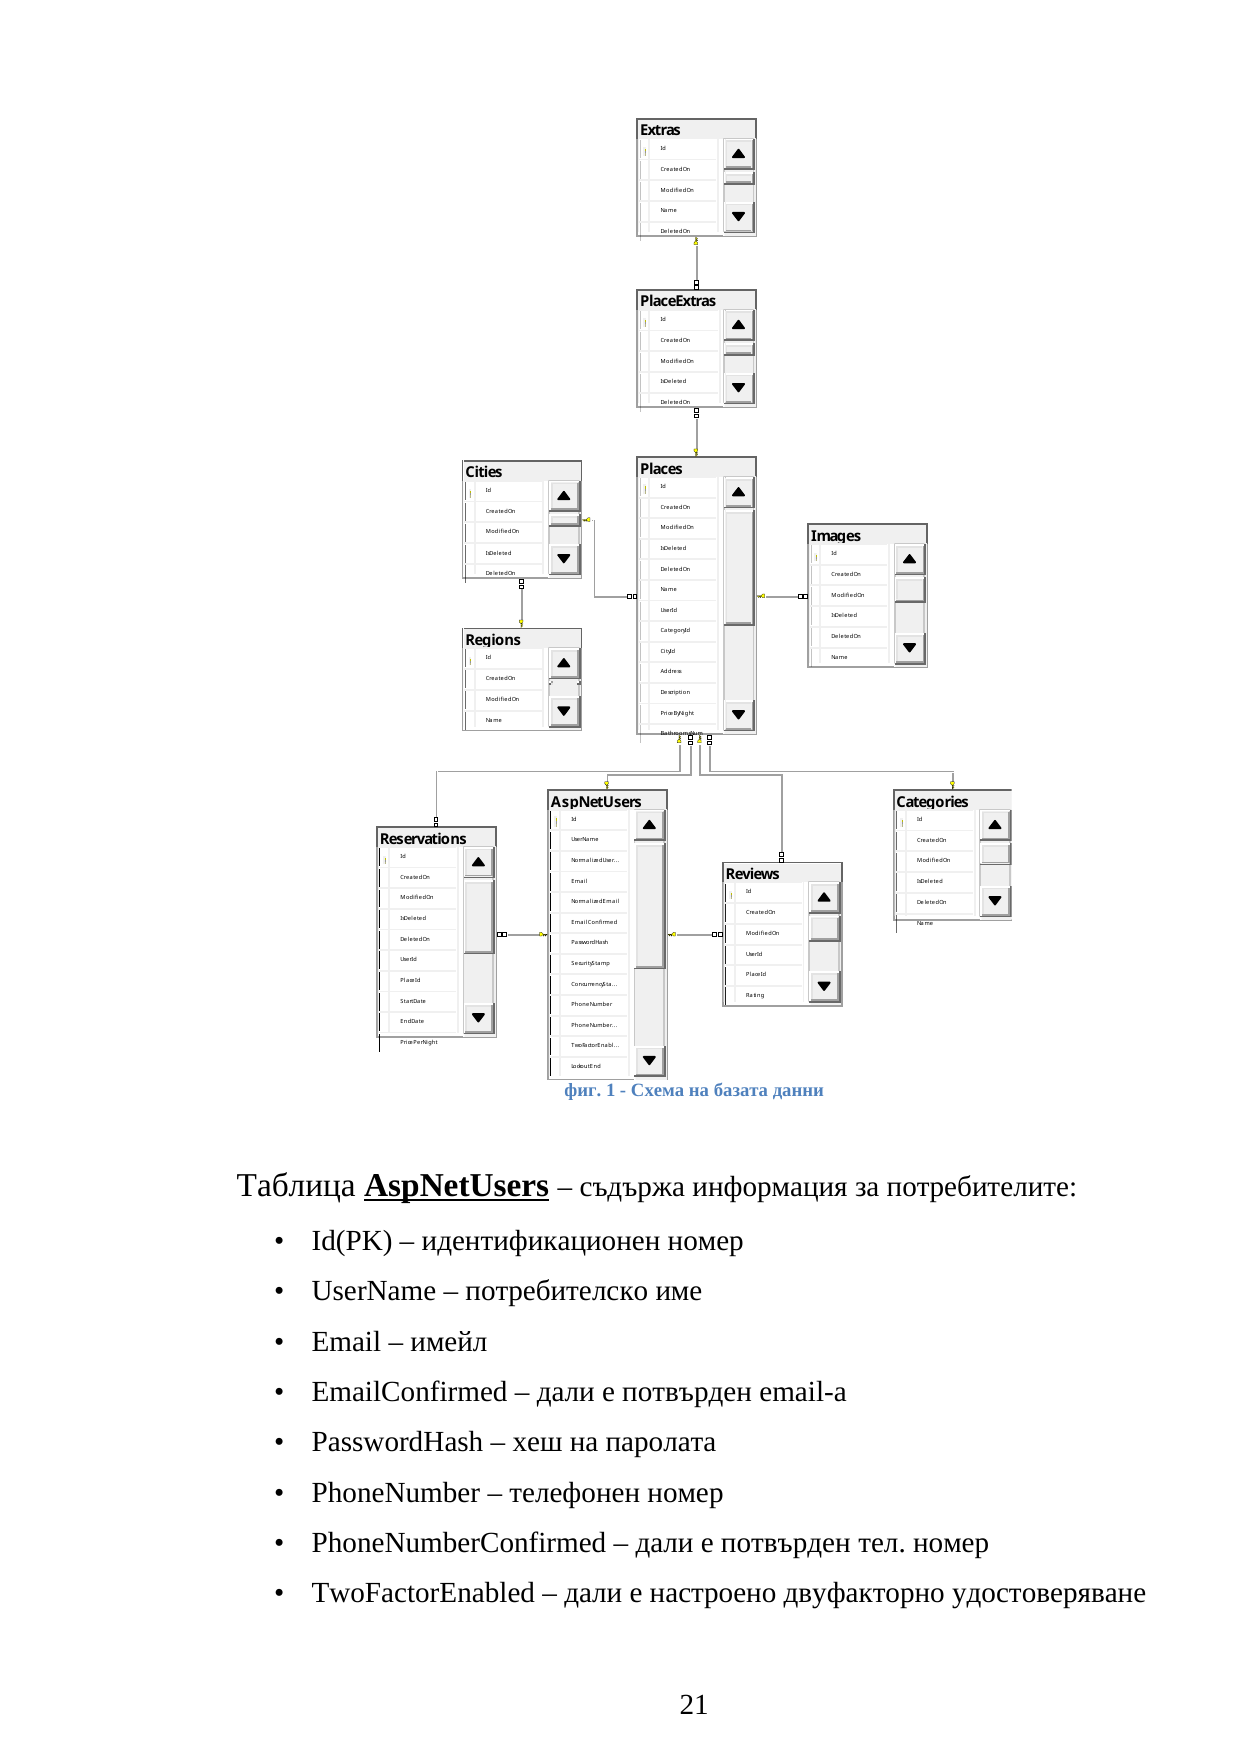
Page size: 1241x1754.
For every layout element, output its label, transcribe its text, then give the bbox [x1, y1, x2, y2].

list PasswordHash – хеш на паролата [274, 1424, 1152, 1458]
list PhoneNumber – телефонен номер [274, 1475, 1152, 1508]
list Email – имейл [274, 1324, 1152, 1357]
text фиг. 1 - Схема на базата данни [148, 1079, 1152, 1101]
list Id(PK) – идентификационен номер [274, 1223, 1152, 1257]
list PhoneNumberConfirmed – дали е потвърден тел. номер [274, 1525, 1152, 1558]
list EmailConfirmed – дали е потвърден email-а [274, 1374, 1152, 1408]
text Таблица AspNetUsers – съдържа информация за потребителите: [148, 1166, 1152, 1204]
list TwoFactorEnabled – дали е настроено двуфакторно удостоверяване [274, 1575, 1152, 1609]
list UserName – потребителско име [274, 1273, 1152, 1307]
